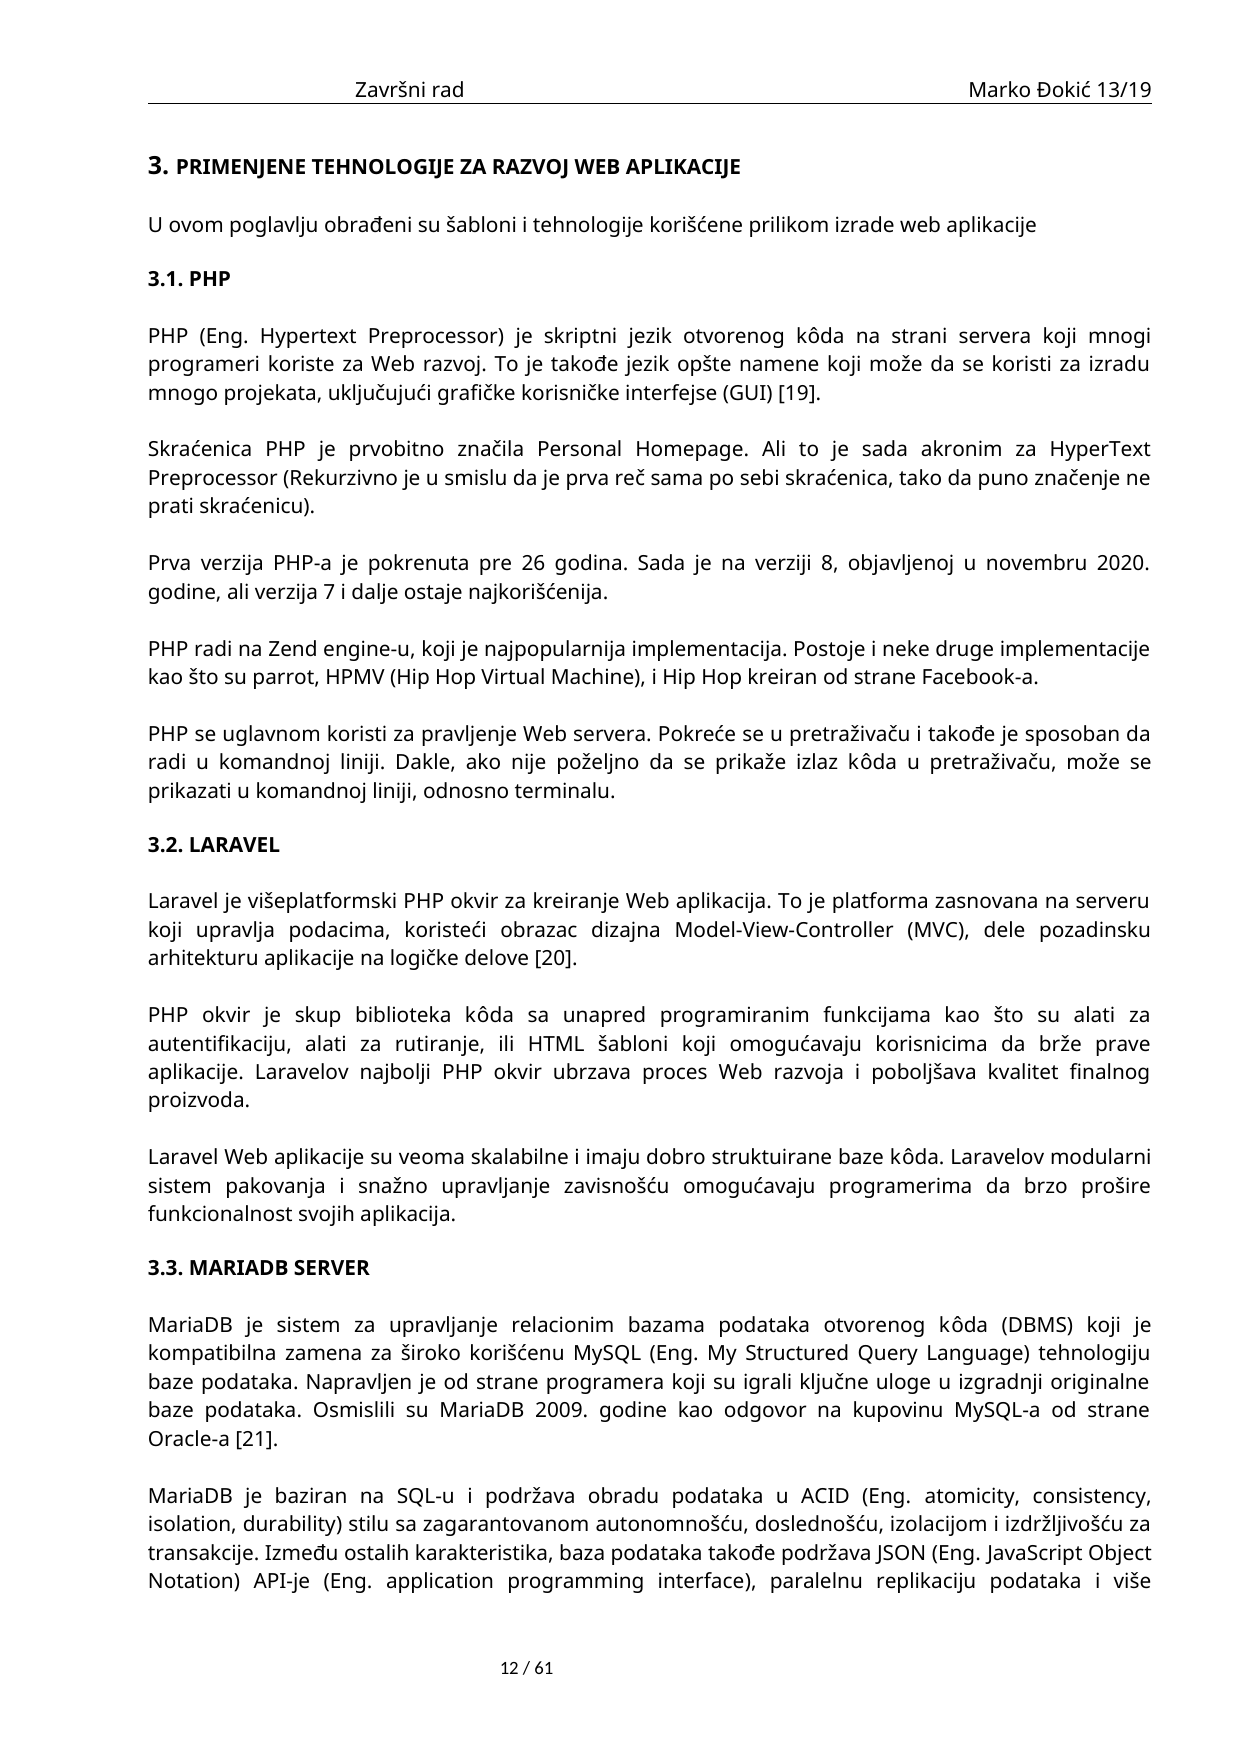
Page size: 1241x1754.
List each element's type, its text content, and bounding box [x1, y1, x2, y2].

list PHP PHP (Eng. Hypertext Preprocessor) je skriptni jezik otvorenog kôda na strani servera koji mnogi programeri koriste za Web razvoj. To je takođe jezik opšte namene koji može da se koristi za izradu mnogo projekata, uključujući grafičke korisničke interfejse (GUI) [19]. Skraćenica PHP je prvobitno značila Personal Homepage. Ali to je sada akronim za HyperText Preprocessor (Rekurzivno je u smislu da je prva reč sama po sebi skraćenica, tako da puno značenje ne prati skraćenicu). Prva verzija PHP-a je pokrenuta pre 26 godina. Sada je na verziji 8, objavljenoj u novembru 2020. godine, ali verzija 7 i dalje ostaje najkorišćenija. PHP radi na Zend engine-u, koji je najpopularnija implementacija. Postoje i neke druge implementacije kao što su parrot, HPMV (Hip Hop Virtual Machine), i Hip Hop kreiran od strane Facebook-a. [148, 264, 1152, 691]
text Laravel Web aplikacije su veoma skalabilne i imaju dobro struktuirane baze kôda. Laravelov modularni sistem pakovanja i snažno upravljanje zavisnošću omogućavaju programerima da brzo prošire funkcionalnost svojih aplikacija. [148, 1142, 1152, 1253]
text PHP se uglavnom koristi za pravljenje Web servera. Pokreće se u pretraživaču i takođe je sposoban da radi u komandnoj liniji. Dakle, ako nije poželjno da se prikaže izlaz kôda u pretraživaču, može se prikazati u komandnoj liniji, odnosno terminalu. [148, 691, 1152, 830]
subtitle U ovom poglavlju obrađeni su šabloni i tehnologije korišćene prilikom izrade web aplikacije [148, 210, 1152, 264]
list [148, 1253, 1152, 1594]
subtitle PRIMENJENE TEHNOLOGIJE ZA RAZVOJ WEB APLIKACIJE [148, 148, 1152, 182]
list LARAVEL Laravel je višeplatformski PHP okvir za kreiranje Web aplikacija. To je platforma zasnovana na serveru koji upravlja podacima, koristeći obrazac dizajna Model-View-Controller (MVC), dele pozadinsku arhitekturu aplikacije na logičke delove [20]. PHP okvir je skup biblioteka kôda sa unapred programiranim funkcijama kao što su alati za autentifikaciju, alati za rutiranje, ili HTML šabloni koji omogućavaju korisnicima da brže prave aplikacije. Laravelov najbolji PHP okvir ubrzava proces Web razvoja i poboljšava kvalitet finalnog proizvoda. [148, 830, 1152, 1114]
